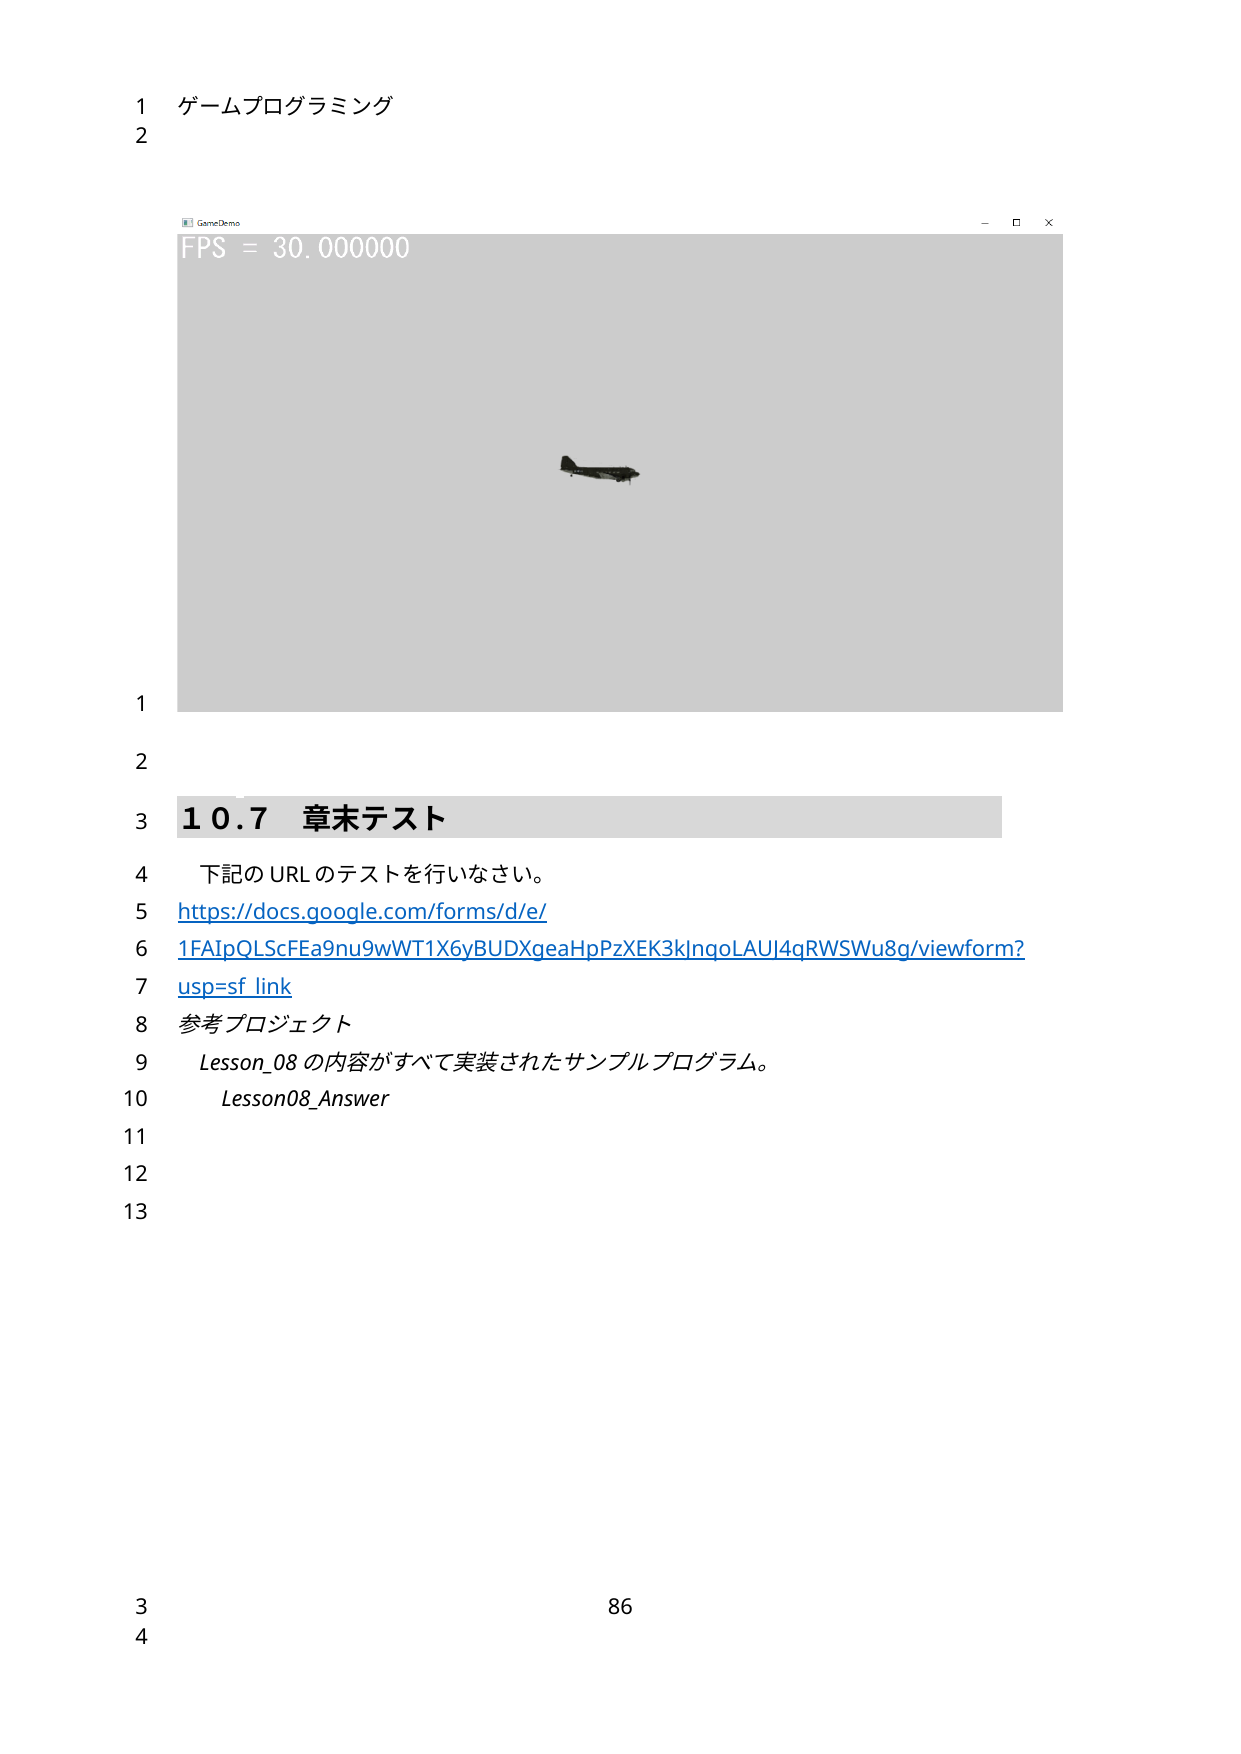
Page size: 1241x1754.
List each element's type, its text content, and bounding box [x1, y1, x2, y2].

text 参考プロジェクト [177, 1004, 1063, 1042]
subtitle １０.７ 章末テスト [177, 779, 1063, 854]
text Lesson08_Answer [177, 1079, 1063, 1117]
text 下記のURLのテストを行いなさい。 [177, 854, 1063, 892]
text Lesson_08の内容がすべて実装されたサンプルプログラム。 [177, 1042, 1063, 1079]
text https://docs.google.com/forms/d/e/1FAIpQLScFEa9nu9wWT1X6yBUDXgeaHpPzXEK3kJnqoLAUJ4qRWSWu8g/viewform?usp=sf_link [177, 892, 1063, 1004]
picture [177, 216, 1063, 712]
